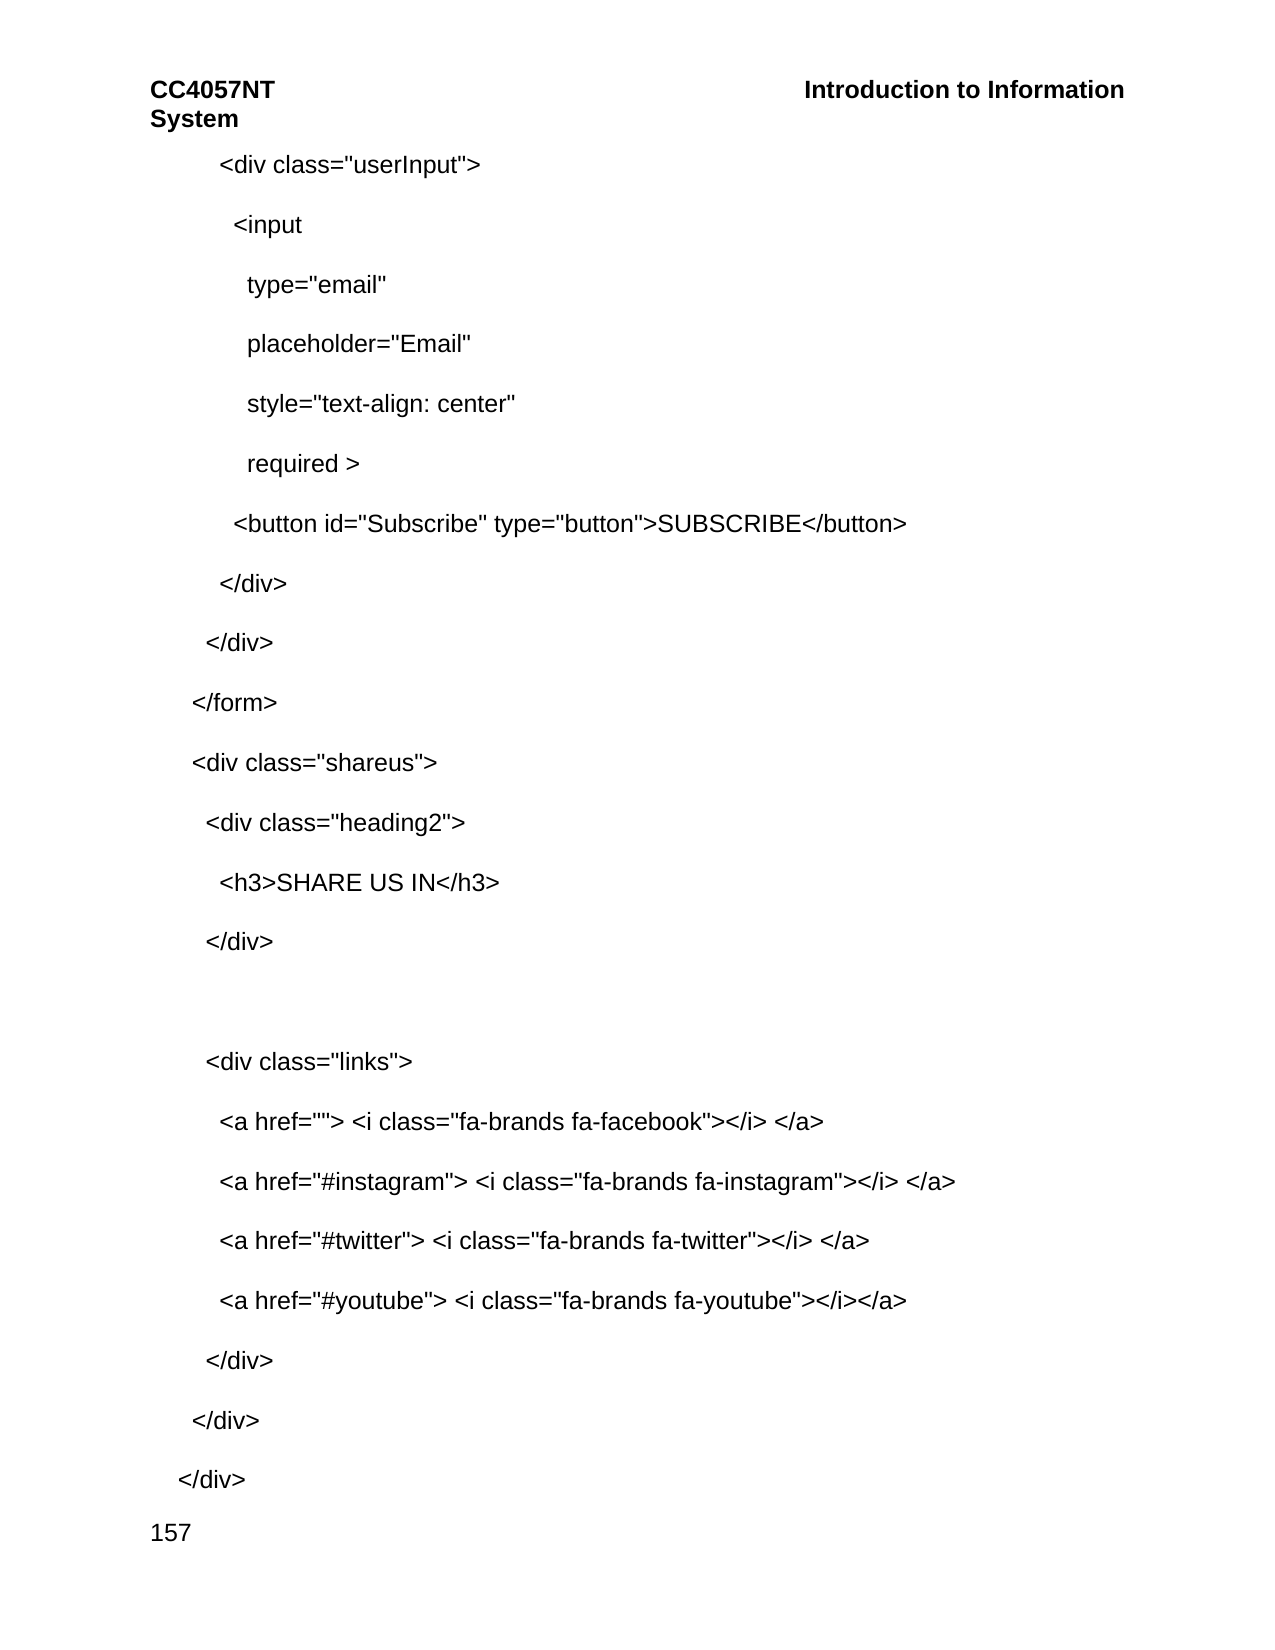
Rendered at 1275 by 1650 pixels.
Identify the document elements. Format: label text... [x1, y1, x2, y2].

text </div> [150, 628, 1125, 657]
text placeholder="Email" [150, 329, 1125, 358]
text <a href=""> <i class="fa-brands fa-facebook"></i> </a> [150, 1107, 1125, 1135]
text </div> [150, 927, 1125, 956]
text <input [150, 210, 1125, 238]
text <a href="#twitter"> <i class="fa-brands fa-twitter"></i> </a> [150, 1226, 1125, 1255]
text <div class="heading2"> [150, 808, 1125, 836]
text </div> [150, 1406, 1125, 1434]
text <div class="userInput"> [150, 150, 1125, 179]
text <h3>SHARE US IN</h3> [150, 867, 1125, 896]
text style="text-align: center" [150, 389, 1125, 418]
text </div> [150, 568, 1125, 597]
text <div class="shareus"> [150, 748, 1125, 777]
text <div class="links"> [150, 1047, 1125, 1076]
text required > [150, 449, 1125, 478]
text <a href="#instagram"> <i class="fa-brands fa-instagram"></i> </a> [150, 1166, 1125, 1195]
text type="email" [150, 269, 1125, 298]
text <a href="#youtube"> <i class="fa-brands fa-youtube"></i></a> [150, 1286, 1125, 1315]
text </form> [150, 688, 1125, 717]
text <button id="Subscribe" type="button">SUBSCRIBE</button> [150, 509, 1125, 537]
text </div> [150, 1346, 1125, 1374]
text </div> [150, 1465, 1125, 1494]
